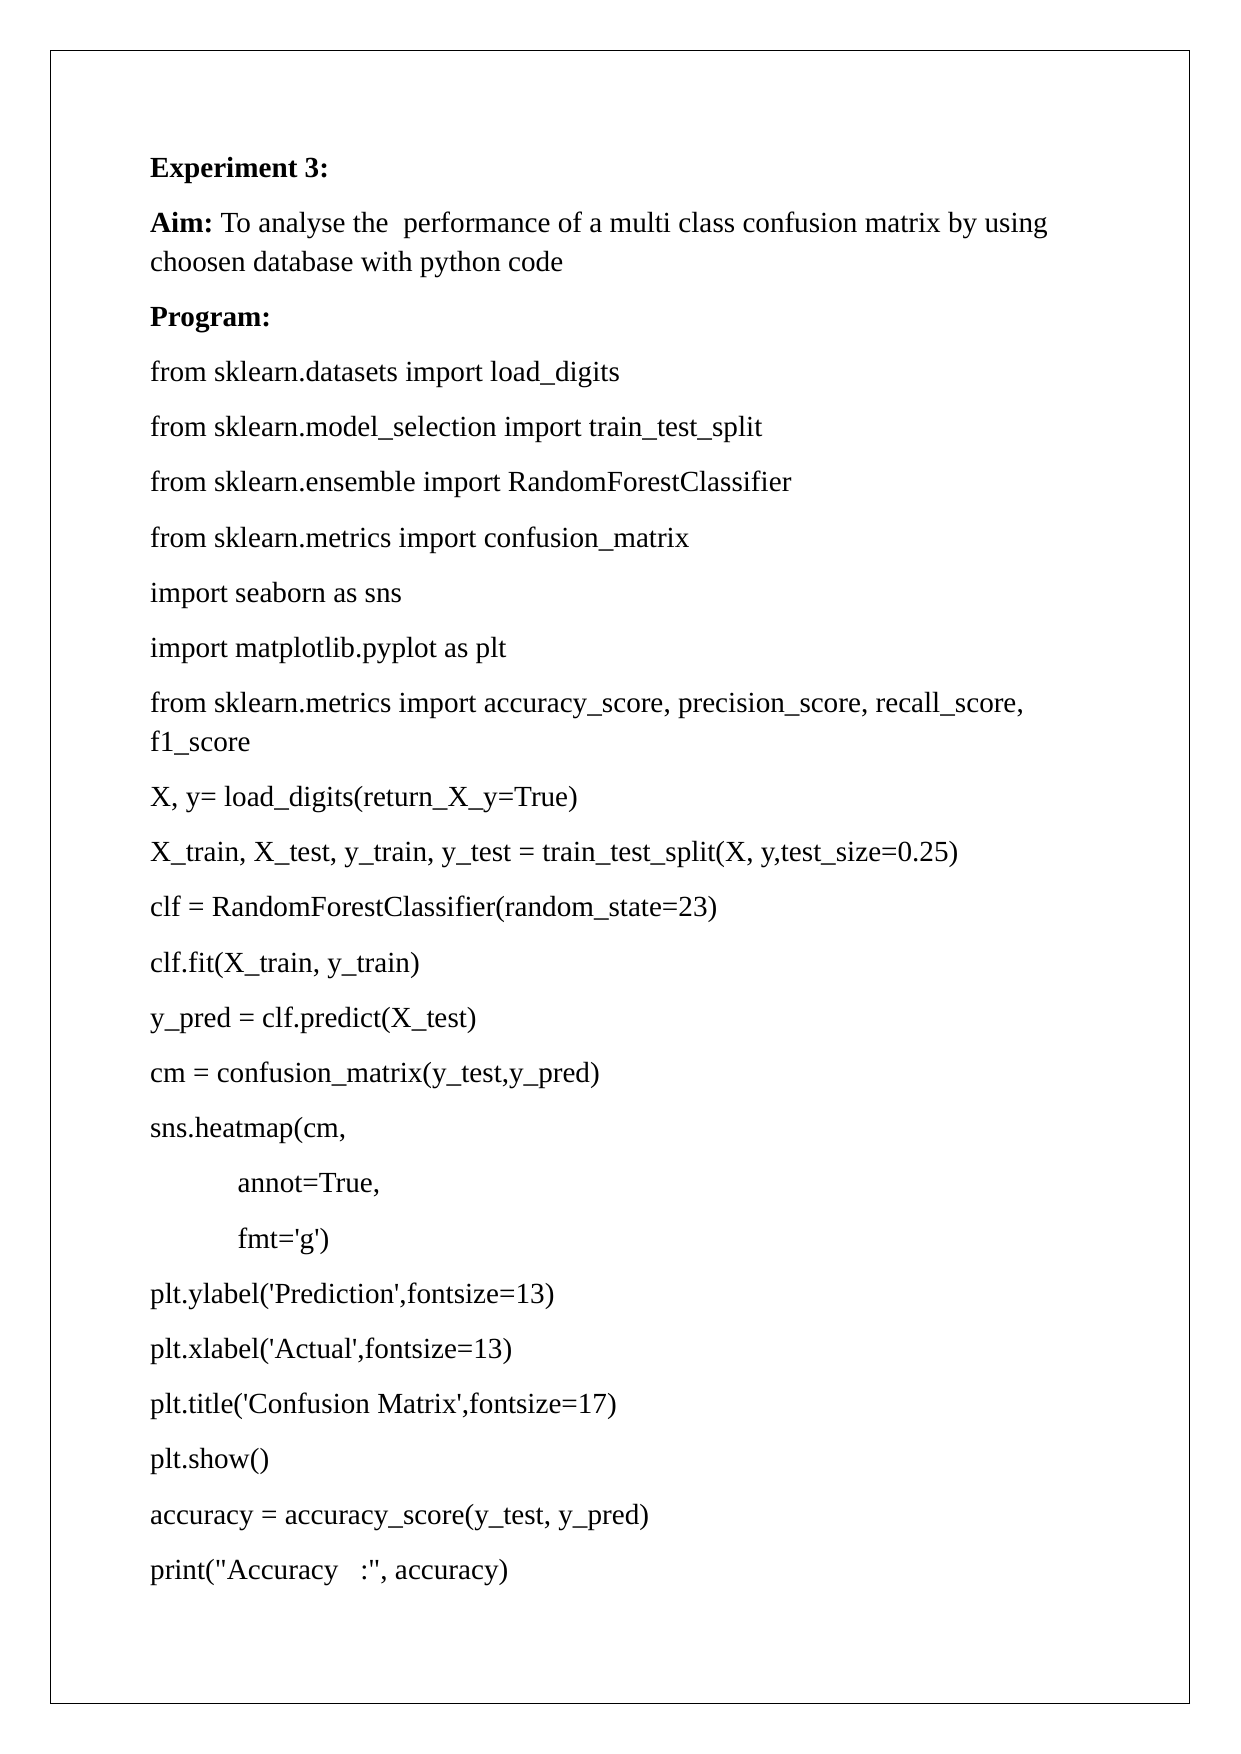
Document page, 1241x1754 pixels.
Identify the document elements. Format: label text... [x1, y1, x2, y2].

text plt.xlabel('Actual',fontsize=13) [150, 1331, 1090, 1365]
text cm = confusion_matrix(y_test,y_pred) [150, 1055, 1090, 1089]
text import seaborn as sns [150, 575, 1090, 608]
text Experiment 3: [150, 150, 1090, 183]
text import matplotlib.pyplot as plt [150, 630, 1090, 664]
text accuracy = accuracy_score(y_test, y_pred) [150, 1497, 1090, 1530]
text from sklearn.model_selection import train_test_split [150, 409, 1090, 443]
text clf = RandomForestClassifier(random_state=23) [150, 889, 1090, 923]
text Aim: To analyse the performance of a multi class confusion matrix by using choosen database with python code [150, 205, 1090, 277]
text annot=True, [150, 1166, 1090, 1199]
text sns.heatmap(cm, [150, 1110, 1090, 1144]
text plt.ylabel('Prediction',fontsize=13) [150, 1276, 1090, 1309]
text from sklearn.metrics import confusion_matrix [150, 520, 1090, 553]
text y_pred = clf.predict(X_test) [150, 1000, 1090, 1033]
text fmt='g') [150, 1221, 1090, 1254]
text clf.fit(X_train, y_train) [150, 945, 1090, 978]
text plt.show() [150, 1442, 1090, 1475]
text print("Accuracy :", accuracy) [150, 1552, 1090, 1586]
text X_train, X_test, y_train, y_test = train_test_split(X, y,test_size=0.25) [150, 834, 1090, 868]
text from sklearn.datasets import load_digits [150, 354, 1090, 388]
text X, y= load_digits(return_X_y=True) [150, 779, 1090, 813]
text Program: [150, 299, 1090, 332]
text plt.title('Confusion Matrix',fontsize=17) [150, 1386, 1090, 1420]
text from sklearn.metrics import accuracy_score, precision_score, recall_score, f1_score [150, 685, 1090, 757]
text from sklearn.ensemble import RandomForestClassifier [150, 464, 1090, 498]
